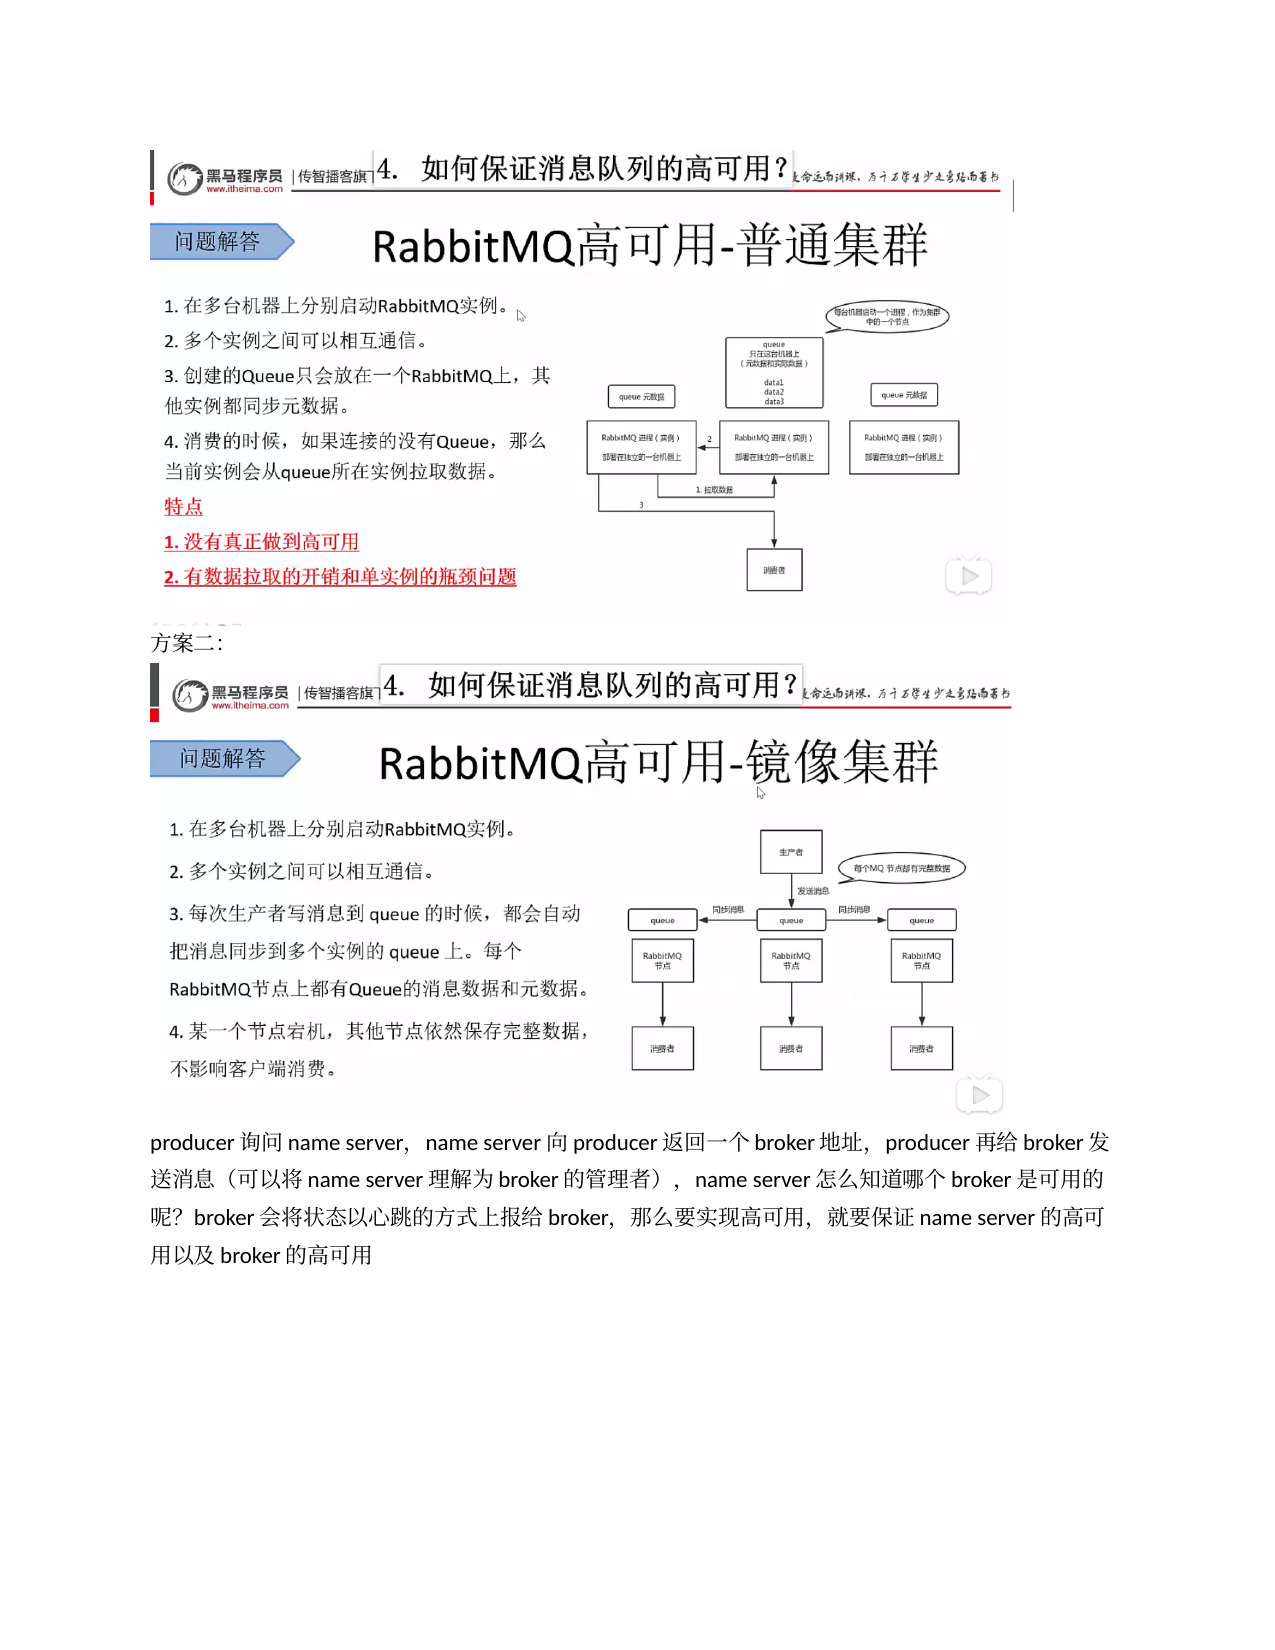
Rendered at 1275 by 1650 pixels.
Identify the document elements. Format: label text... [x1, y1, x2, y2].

text producer询问name server，name server 向producer返回一个broker地址，producer再给broker发送消息（可以将name server理解为broker的管理者），name server怎么知道哪个broker是可用的呢？broker会将状态以心跳的方式上报给broker，那么要实现高可用，就要保证name server的高可用以及broker的高可用 [150, 1125, 1125, 1269]
picture [150, 150, 1014, 626]
picture [150, 663, 1014, 1125]
text 方案二： [150, 626, 1125, 657]
